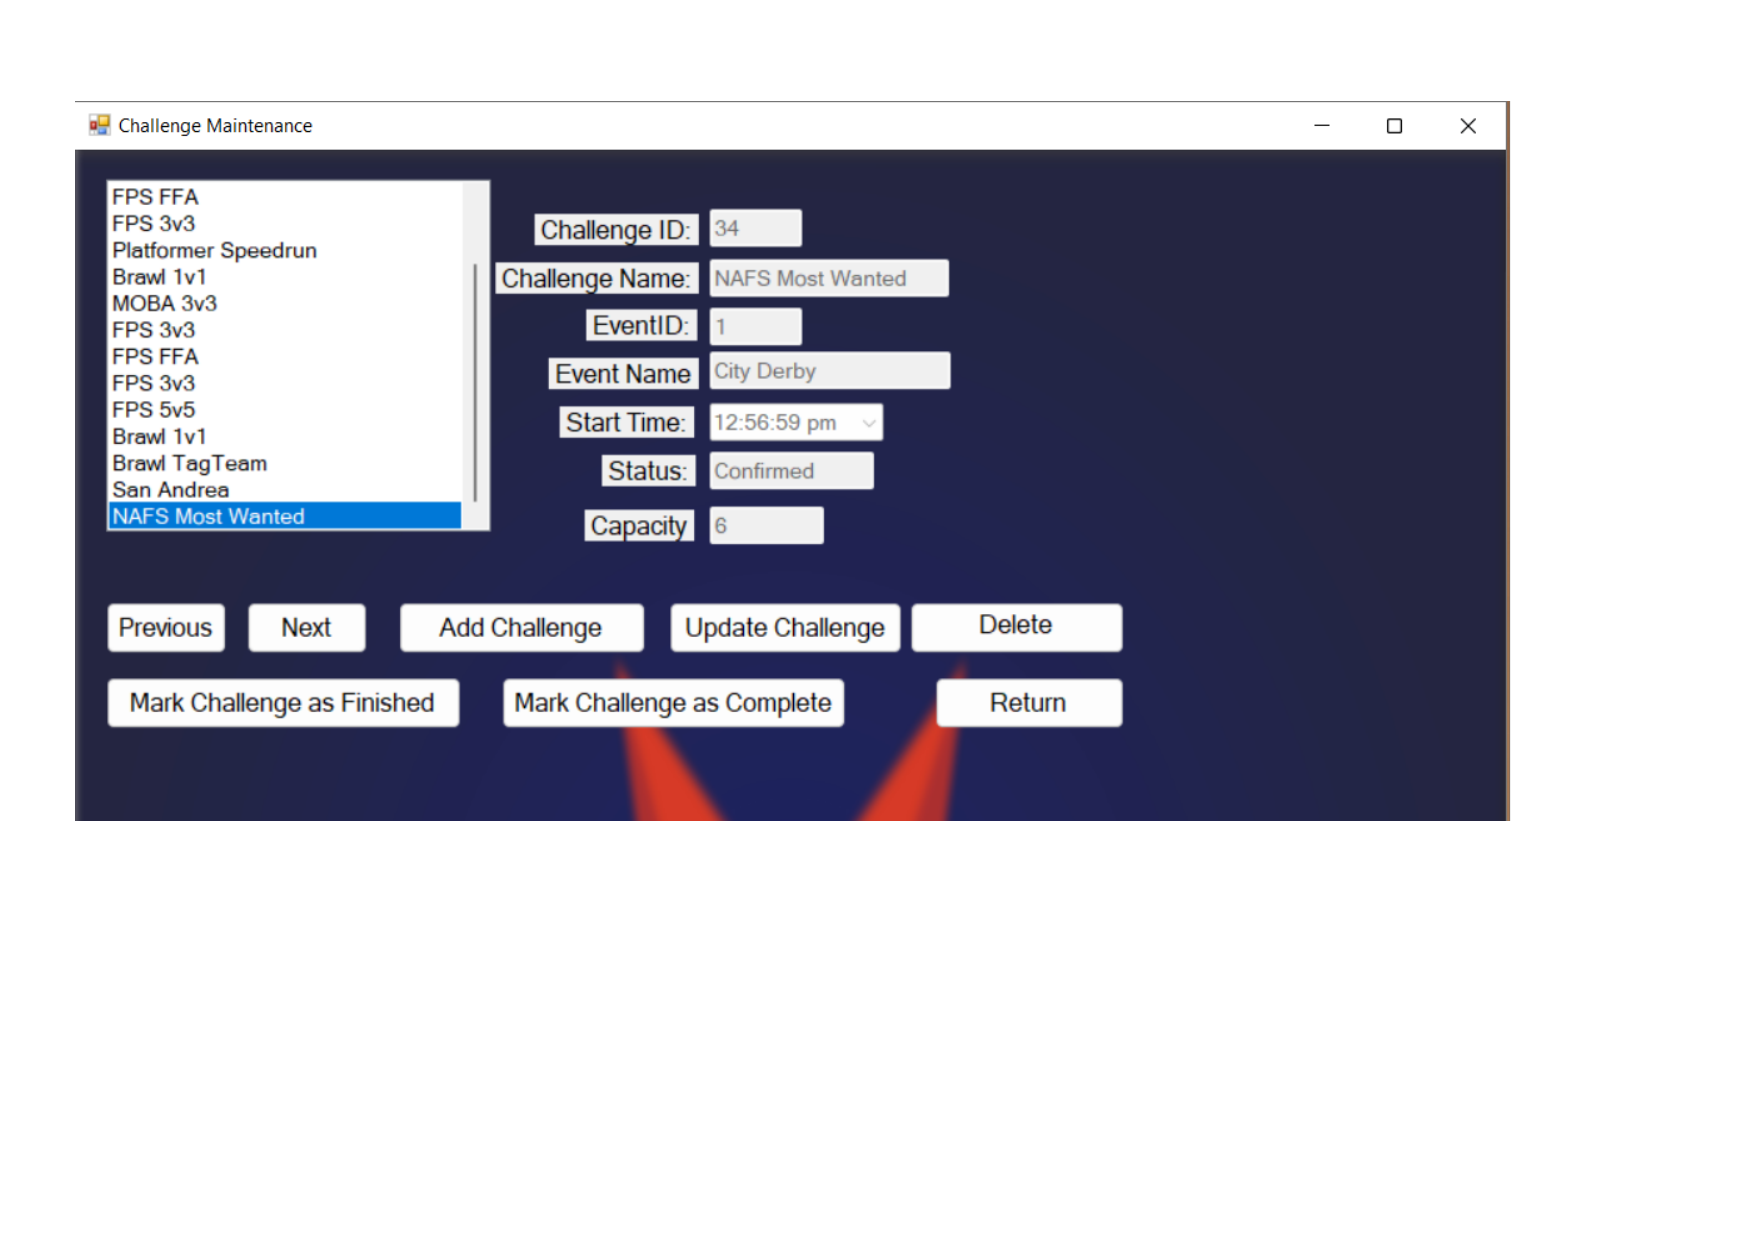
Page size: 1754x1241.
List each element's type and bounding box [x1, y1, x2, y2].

picture [75, 101, 1510, 821]
